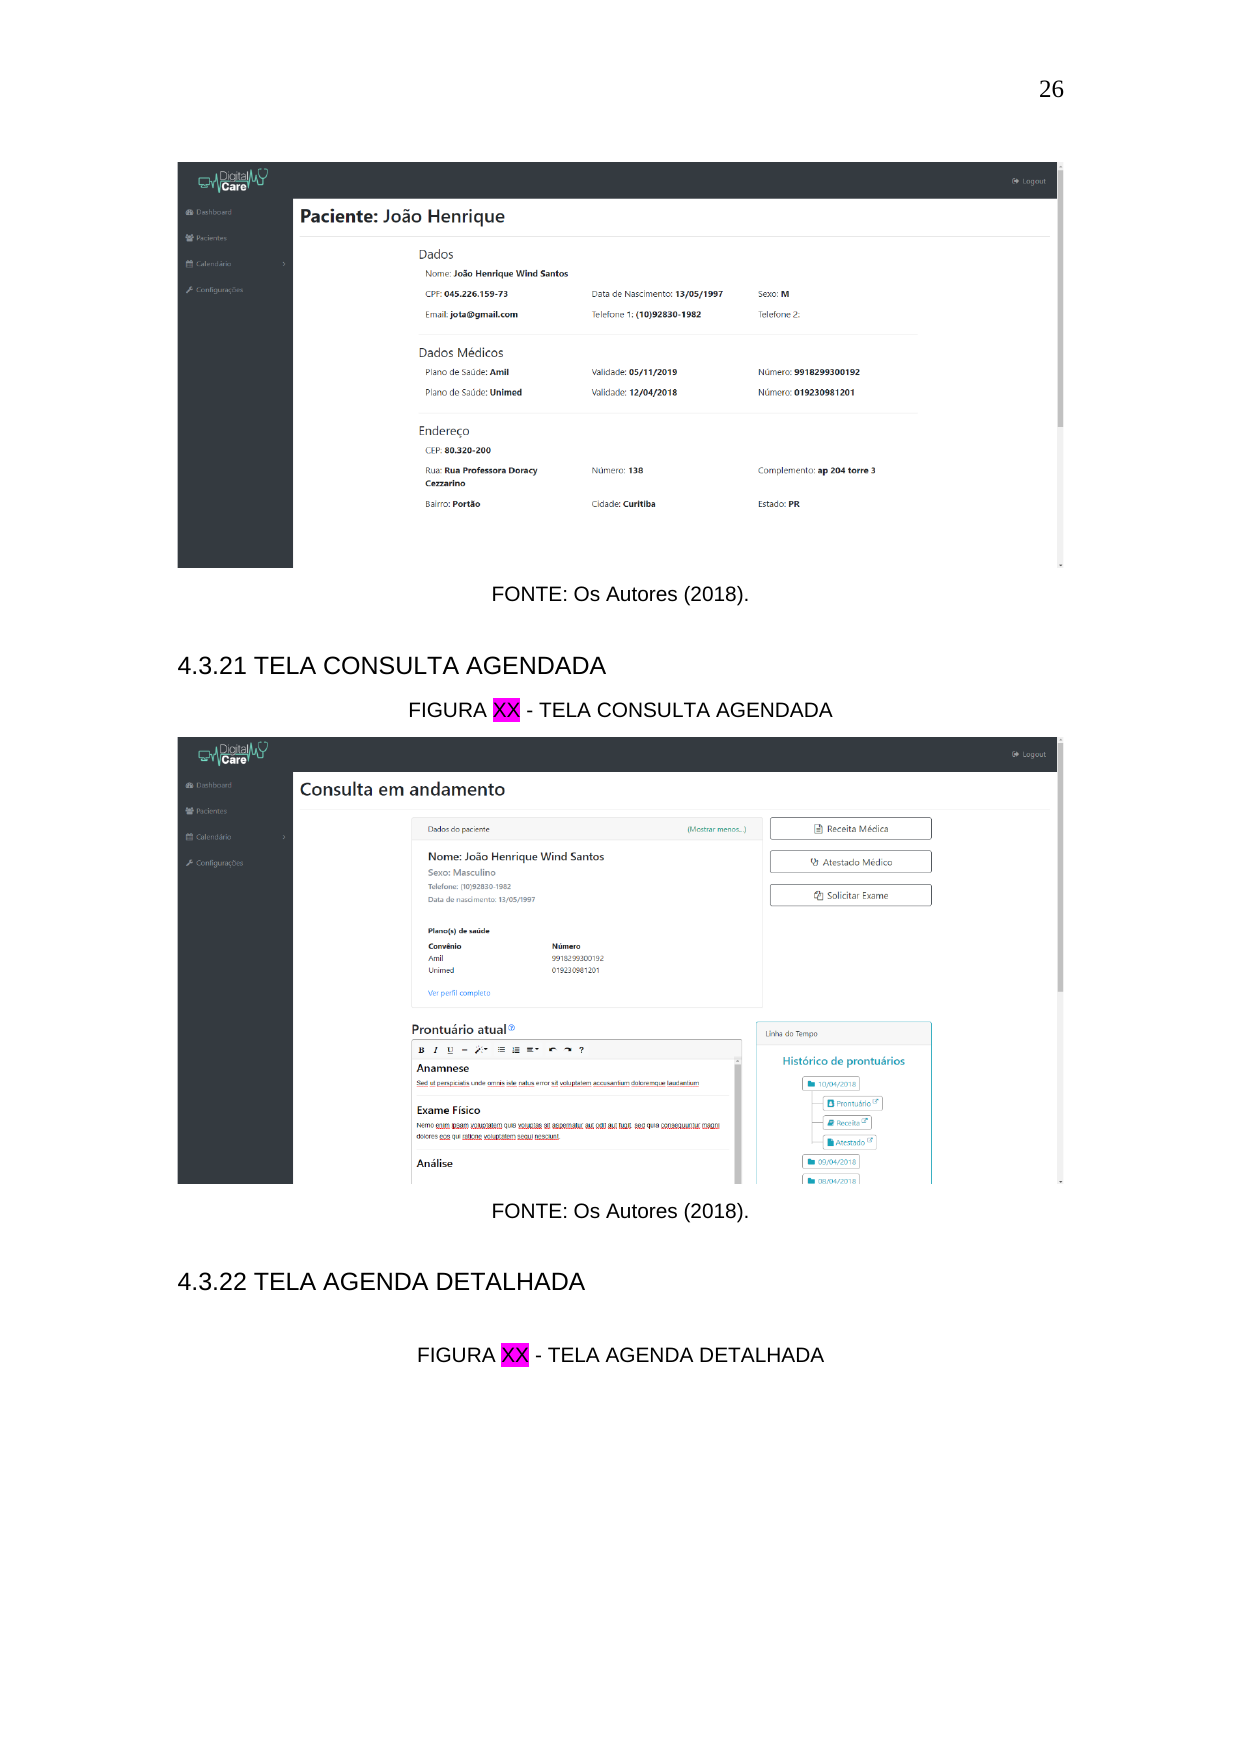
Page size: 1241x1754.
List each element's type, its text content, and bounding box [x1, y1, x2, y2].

picture [177, 162, 1064, 568]
subtitle 4.3.22 TELA AGENDA DETALHADA [177, 1267, 1064, 1296]
text FIGURA XX - TELA AGENDA DETALHADA [177, 1339, 1064, 1368]
text FONTE: Os Autores (2018). [177, 582, 1064, 606]
text FIGURA XX - TELA CONSULTA AGENDADA [177, 694, 1064, 723]
picture [177, 737, 1064, 1184]
text FONTE: Os Autores (2018). [177, 1198, 1064, 1222]
subtitle 4.3.21 TELA CONSULTA AGENDADA [177, 651, 1064, 679]
